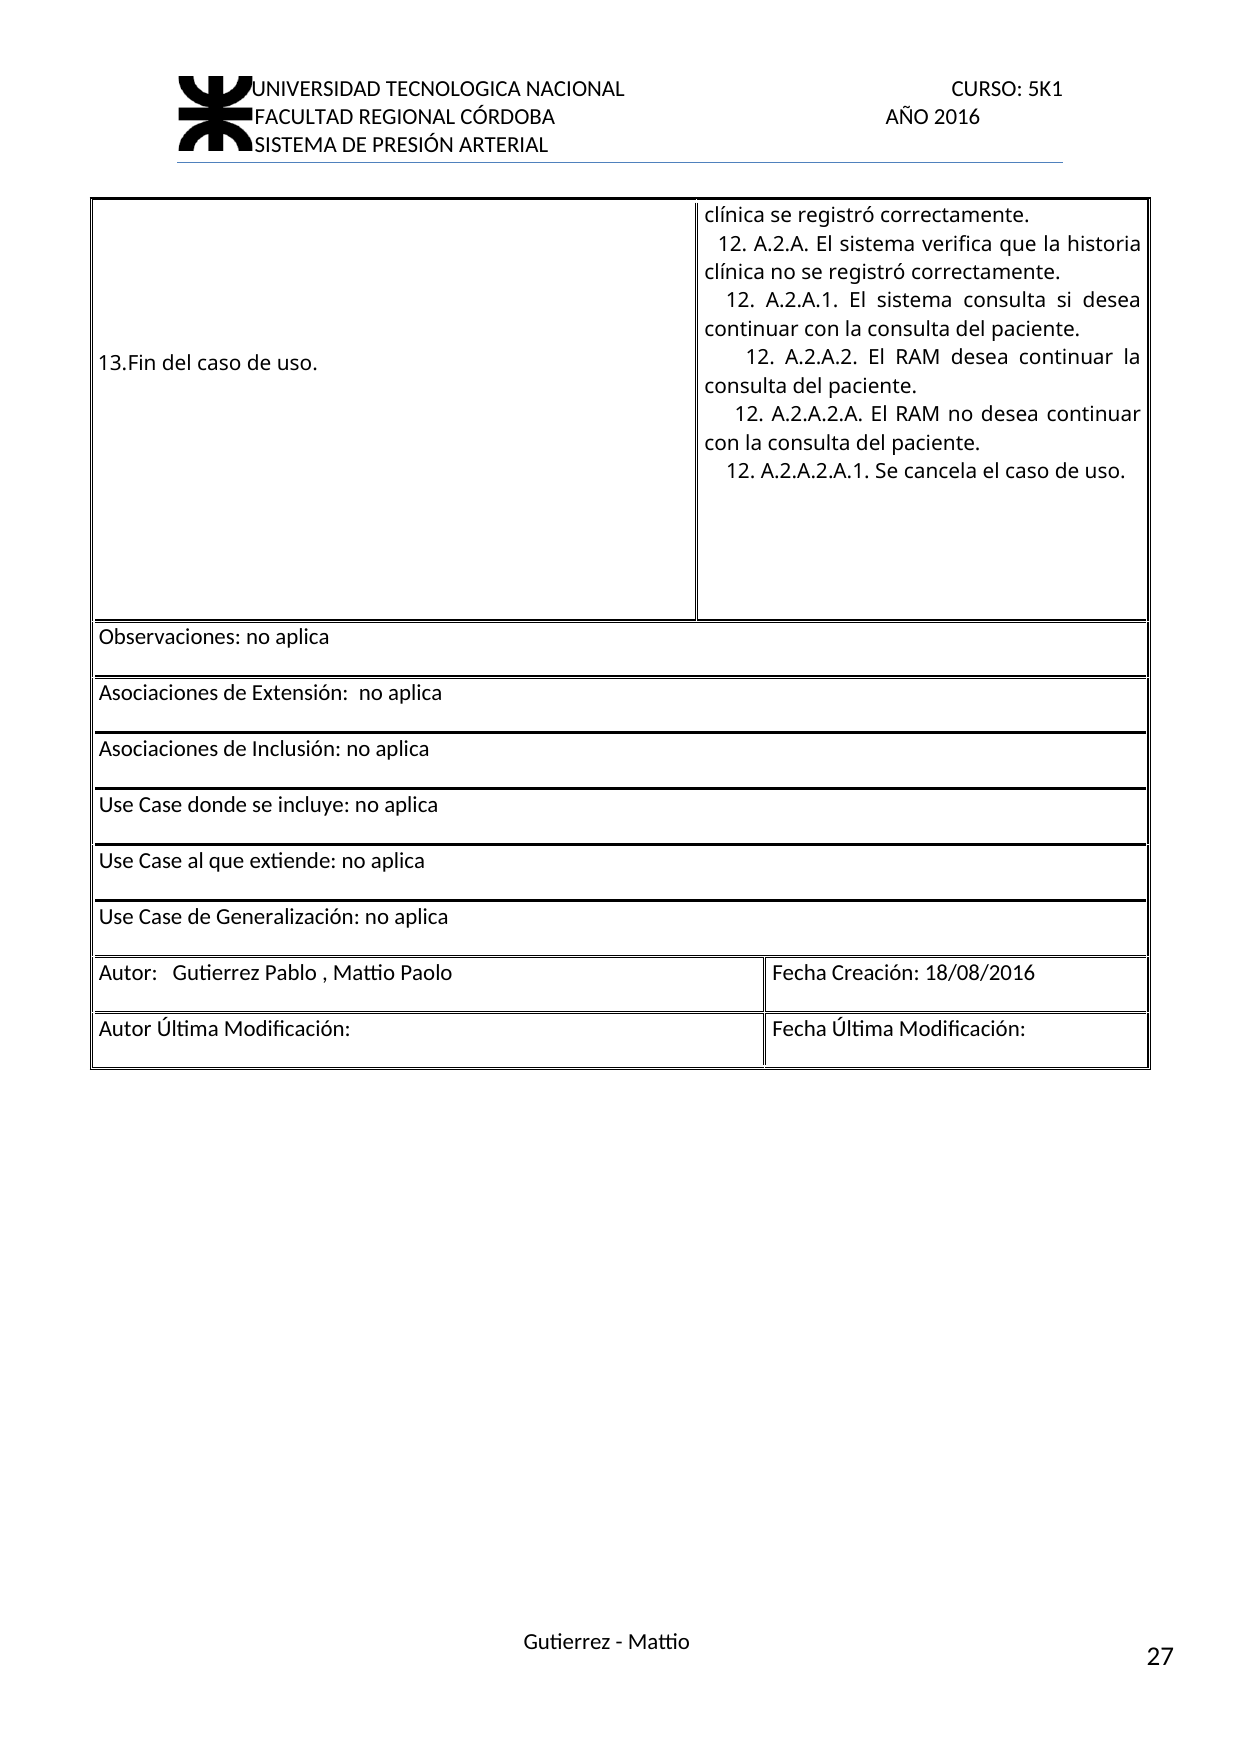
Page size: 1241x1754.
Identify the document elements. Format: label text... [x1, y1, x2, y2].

table_cell Use Case al que extiende: no aplica [91, 843, 1149, 899]
table_cell Use Case de Generalización: no aplica [93, 899, 1147, 955]
table_cell Asociaciones de Inclusión: no aplica [93, 731, 1147, 787]
table_cell Autor Última Modificación: [91, 1011, 765, 1067]
table_cell Fecha Última Modificación: [765, 1011, 1149, 1067]
picture [178, 76, 253, 151]
table_cell Observaciones: no aplica [93, 619, 1148, 675]
table_cell Asociaciones de Extensión: no aplica [93, 675, 1148, 731]
table_cell Use Case donde se incluye: no aplica [93, 787, 1147, 843]
table_cell Autor: Gutierrez Pablo , Mattio Paolo [91, 955, 765, 1011]
table_cell Fecha Creación: 18/08/2016 [765, 955, 1149, 1011]
